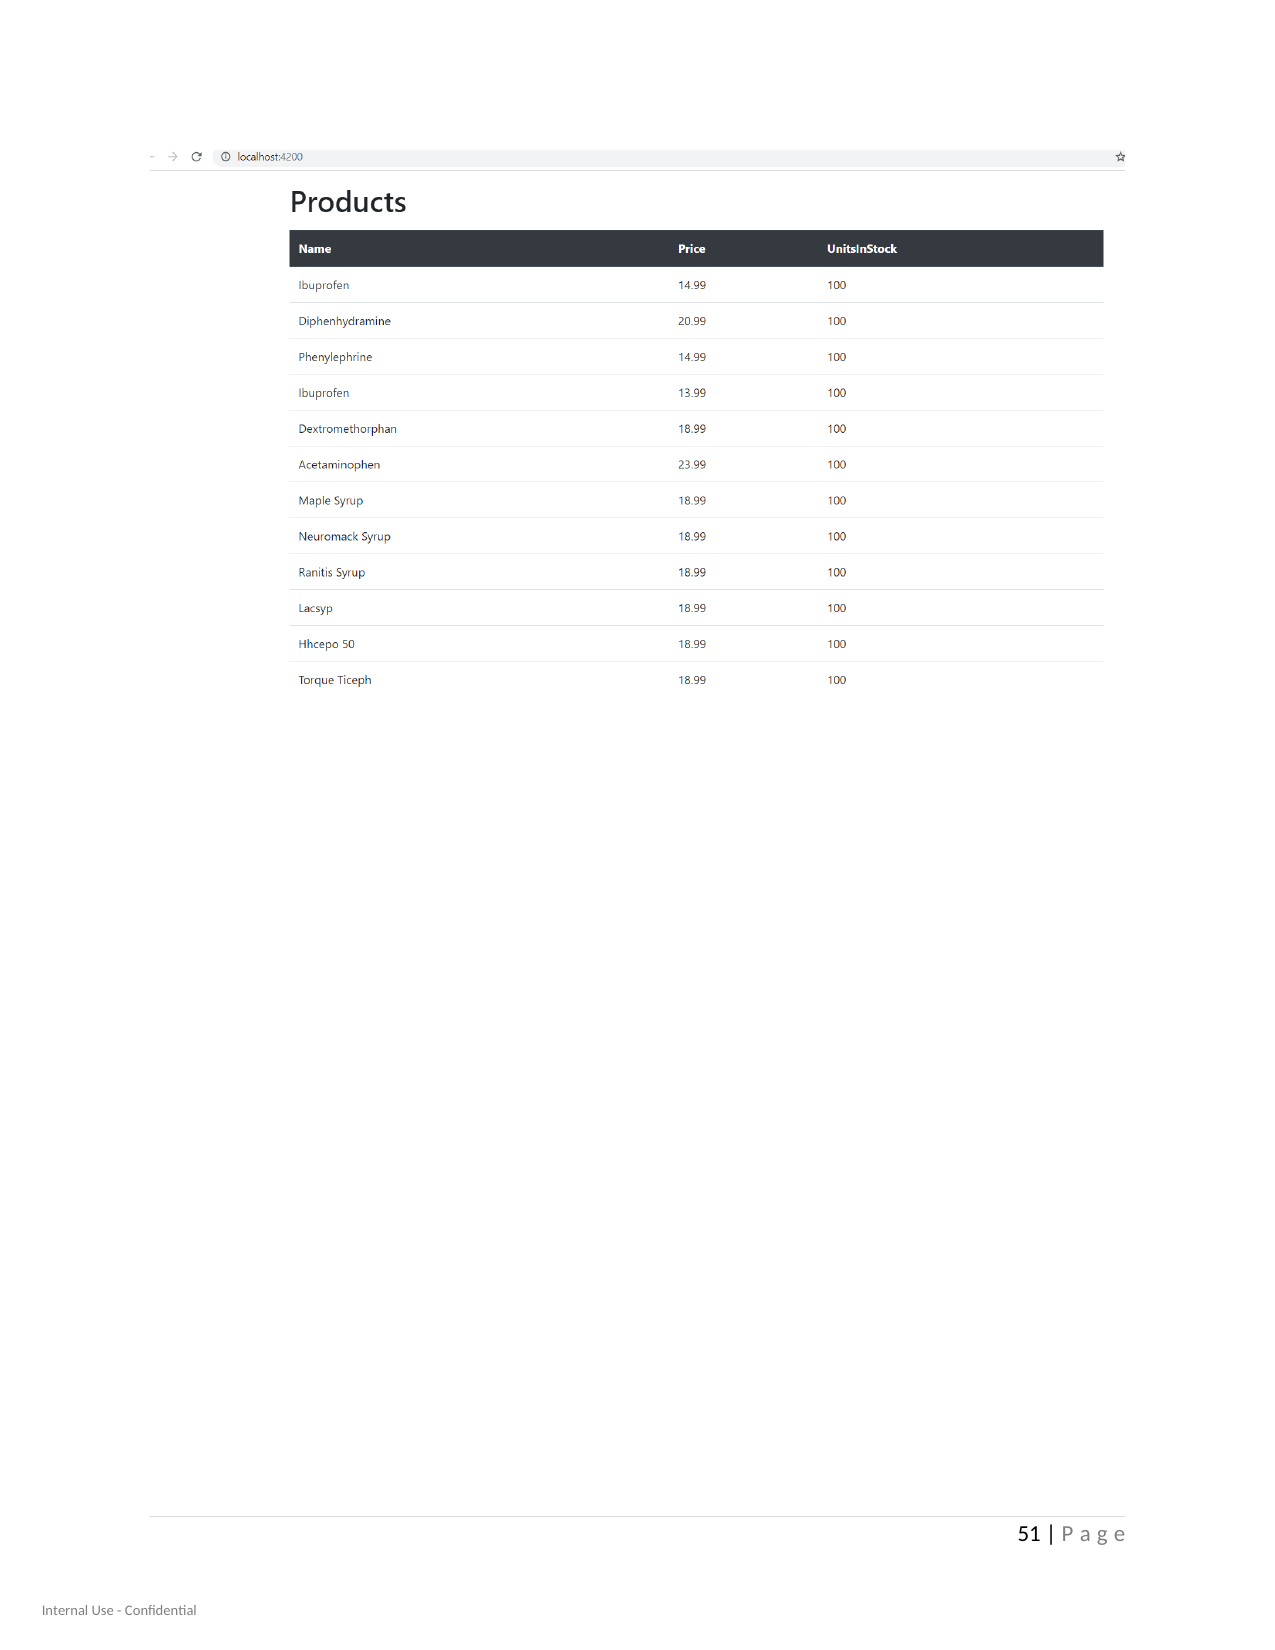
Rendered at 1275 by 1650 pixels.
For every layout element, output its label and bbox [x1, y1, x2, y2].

picture [150, 150, 1125, 706]
